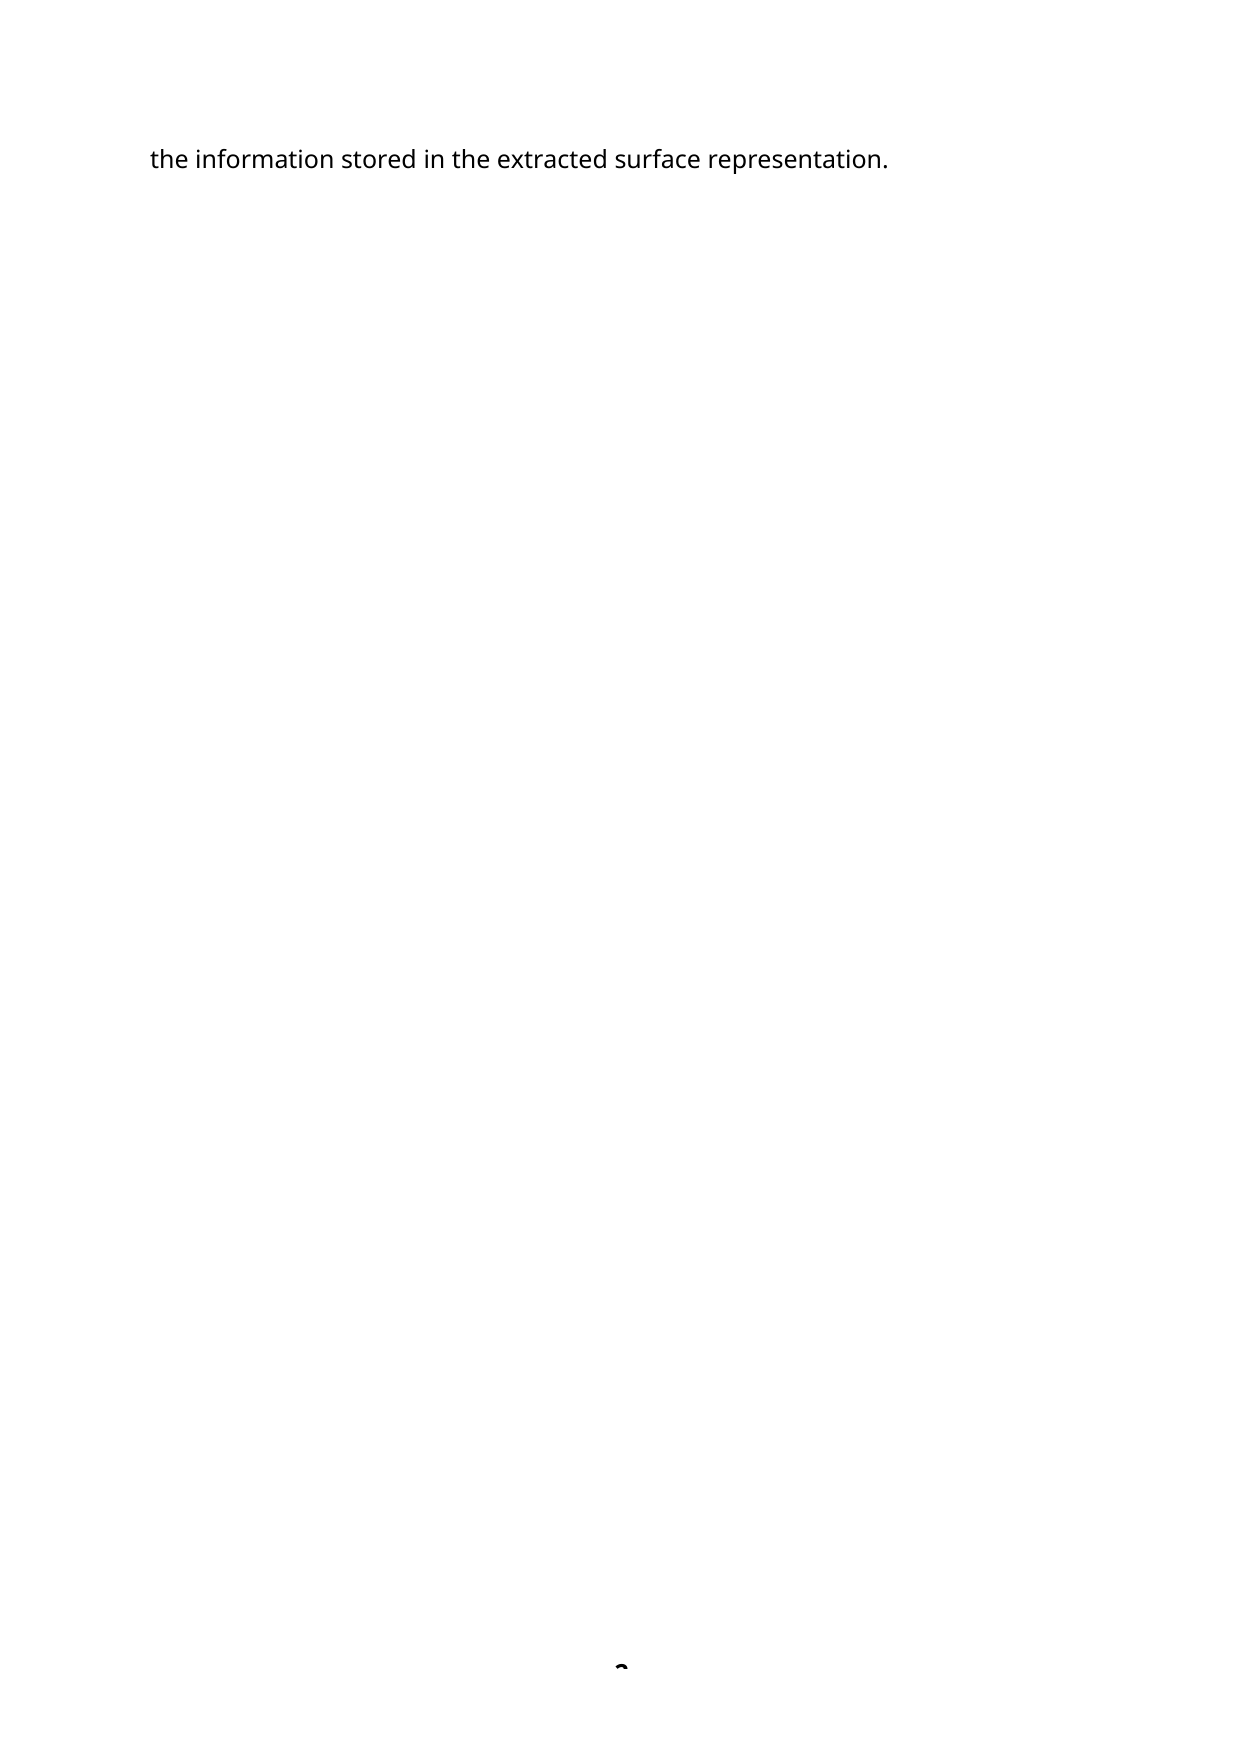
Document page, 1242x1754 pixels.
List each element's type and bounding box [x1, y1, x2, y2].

text [150, 142, 1090, 176]
